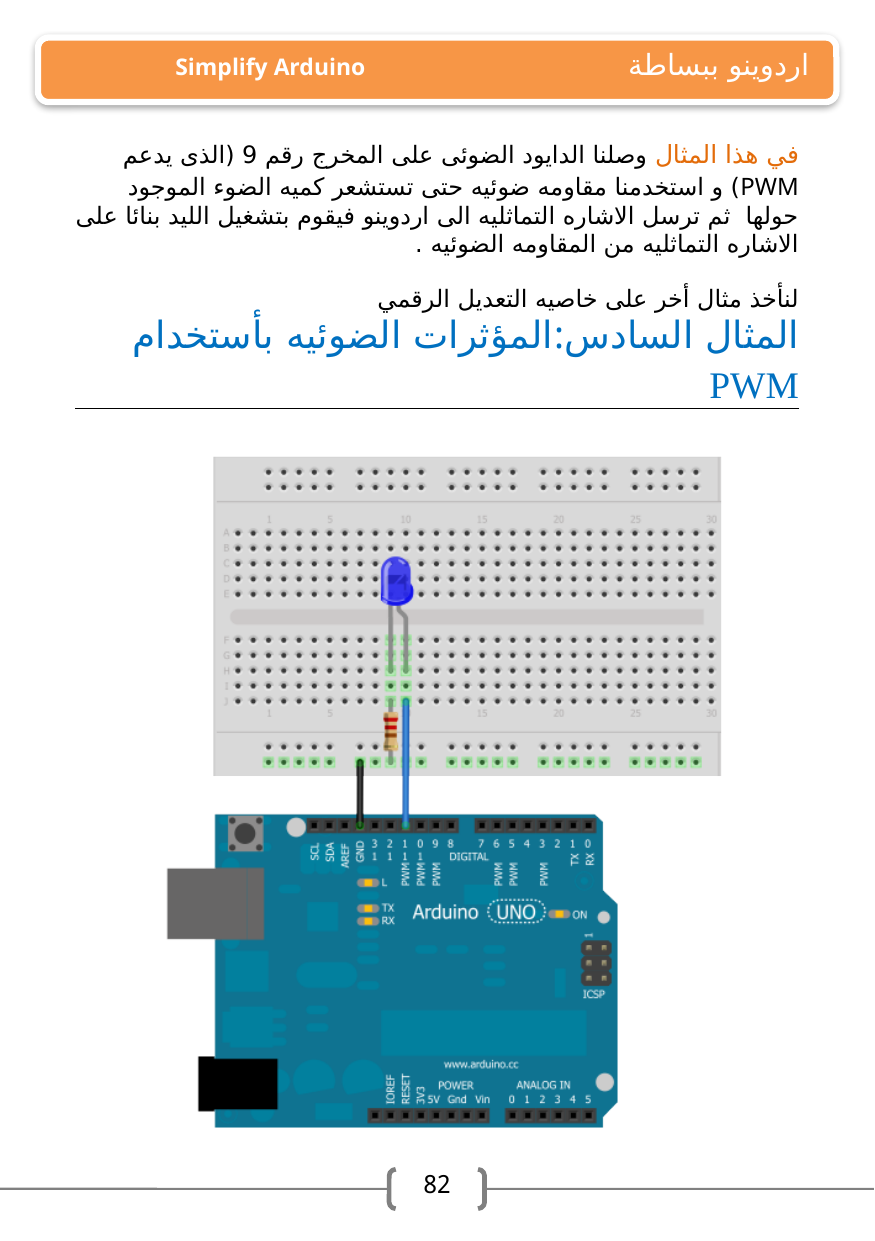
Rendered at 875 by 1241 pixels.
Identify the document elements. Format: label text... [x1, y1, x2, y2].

text المثال السادس:المؤثرات الضوئيه بأستخدام PWM [75, 313, 799, 408]
text في هذا المثال وصلنا الدايود الضوئى على المخرج رقم 9 (الذى يدعم PWM) و استخدمنا مقاومه ضوئيه حتى تستشعر كميه الضوء الموجود حولها ثم ترسل الاشاره التماثليه الى اردوينو فيقوم بتشغيل الليد بنائا على الاشاره التماثليه من المقاومه الضوئيه . [75, 140, 799, 258]
text لنأخذ مثال أخر على خاصيه التعديل الرقمي [75, 285, 799, 313]
picture [159, 448, 724, 1139]
